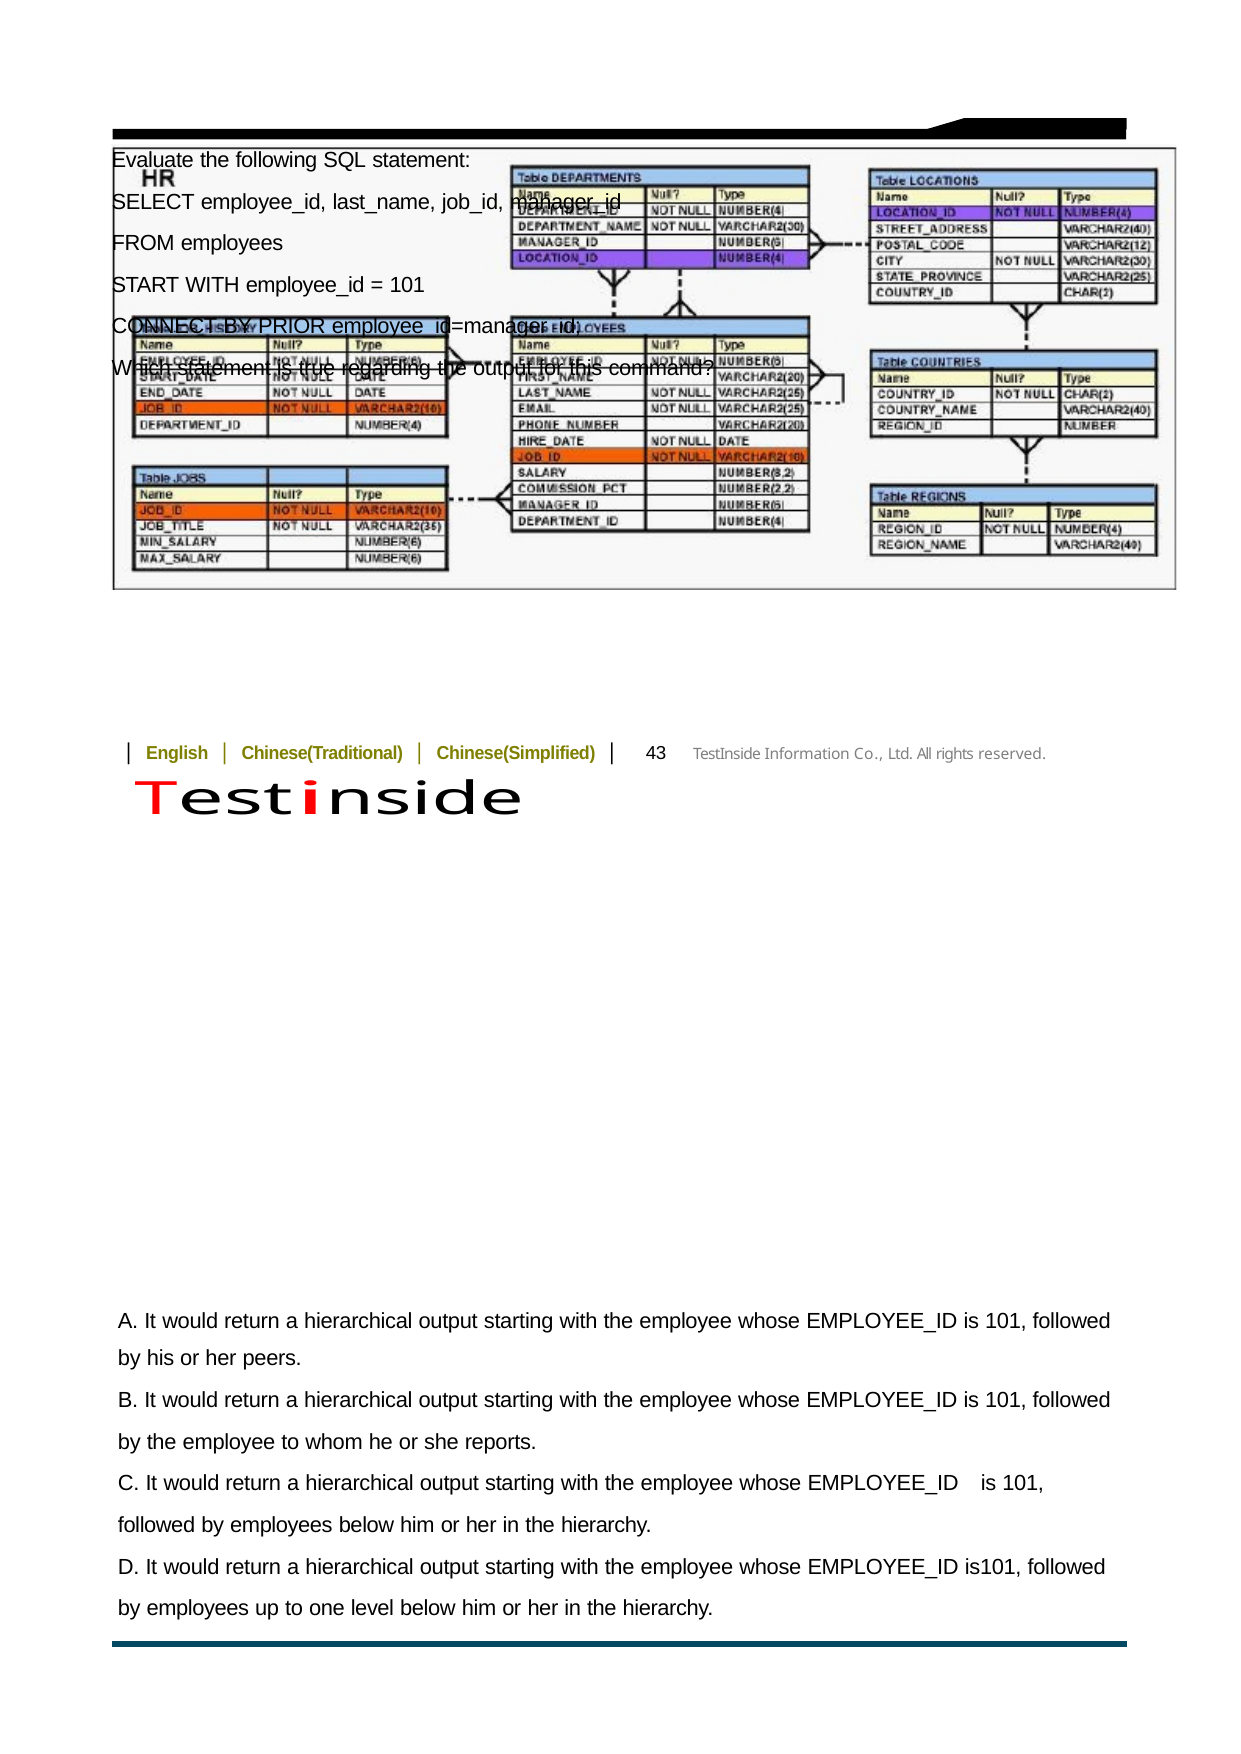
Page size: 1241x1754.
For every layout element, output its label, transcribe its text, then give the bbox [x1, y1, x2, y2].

text Which statement is true regarding the output for this command? [111, 342, 1172, 384]
text by the employee to whom he or she reports. [118, 1416, 1172, 1458]
text D. It would return a hierarchical output starting with the employee whose EMPLOYEE_ID is101, followed [118, 1541, 1172, 1582]
text | English | Chinese(Traditional) | Chinese(Simplified) | ­ 43 ­ TestInside Information Co., Ltd. All rights reserved. [612, 743, 1172, 764]
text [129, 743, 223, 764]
text by employees up to one level below him or her in the hierarchy. [118, 1582, 1172, 1624]
text CONNECT BY PRIOR employee_id=manager_id; [111, 300, 1172, 342]
text FROM employees [111, 217, 1172, 259]
text followed by employees below him or her in the hierarchy. [118, 1499, 1172, 1541]
text A. It would return a hierarchical output starting with the employee whose EMPLOYEE_ID is 101, followed [118, 1312, 1172, 1333]
text C. It would return a hierarchical output starting with the employee whose EMPLOYEE_ID is 101, [118, 1458, 1172, 1499]
text B. It would return a hierarchical output starting with the employee whose EMPLOYEE_ID is 101, followed [118, 1374, 1172, 1416]
text SELECT employee_id, last_name, job_id, manager_id [111, 176, 1172, 217]
text Evaluate the following SQL statement: [111, 134, 1172, 176]
text START WITH employee_id = 101 [111, 259, 1172, 300]
text Test inside [134, 781, 1172, 822]
picture [110, 143, 1178, 590]
text by his or her peers. [118, 1333, 1172, 1374]
